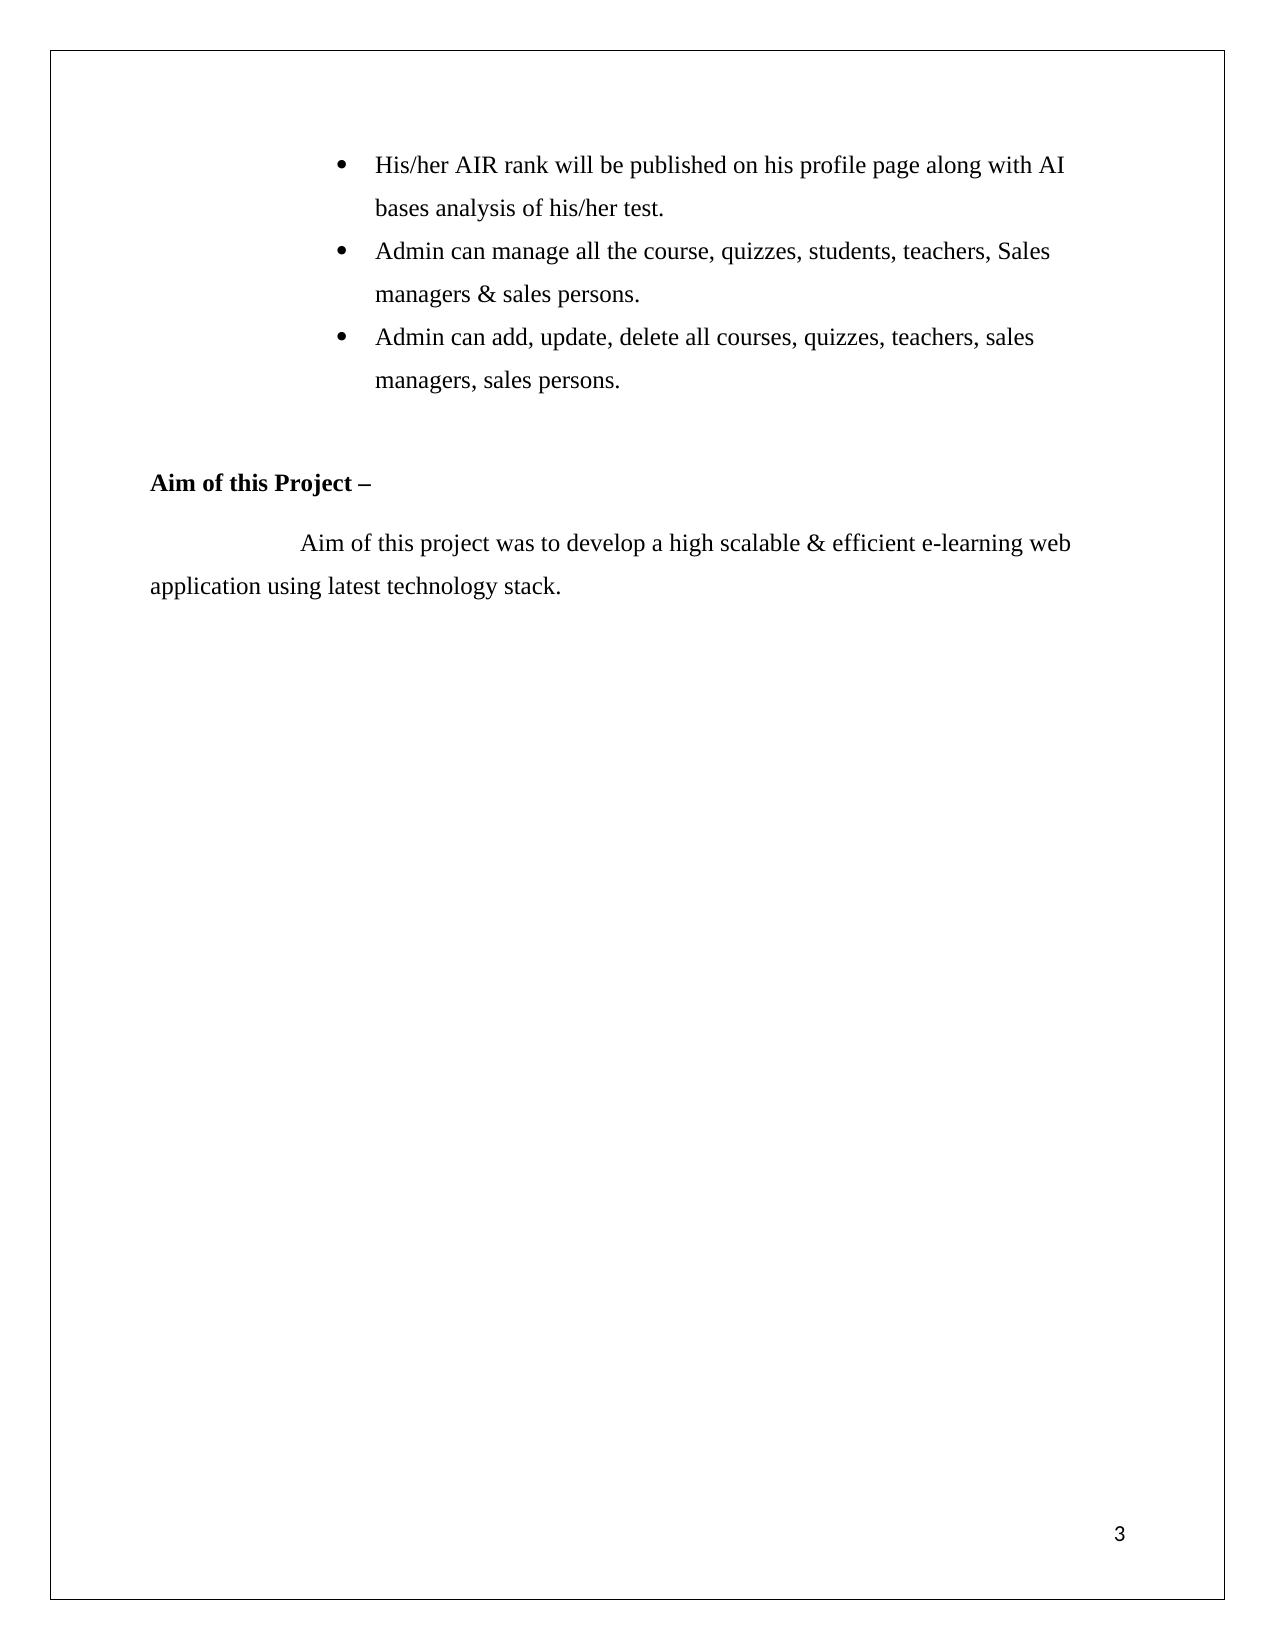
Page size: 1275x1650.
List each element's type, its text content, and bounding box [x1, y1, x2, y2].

list His/her AIR rank will be published on his profile page along with AI bases analysis of his/her test. [337, 150, 1125, 222]
list Admin can add, update, delete all courses, quizzes, teachers, sales managers, sales persons. [337, 322, 1125, 394]
list Admin can manage all the course, quizzes, students, teachers, Sales managers & sales persons. [337, 236, 1125, 308]
text Aim of this Project – [150, 468, 1125, 497]
text Aim of this project was to develop a high scalable & efficient e-learning web application using latest technology stack. [150, 528, 1125, 600]
